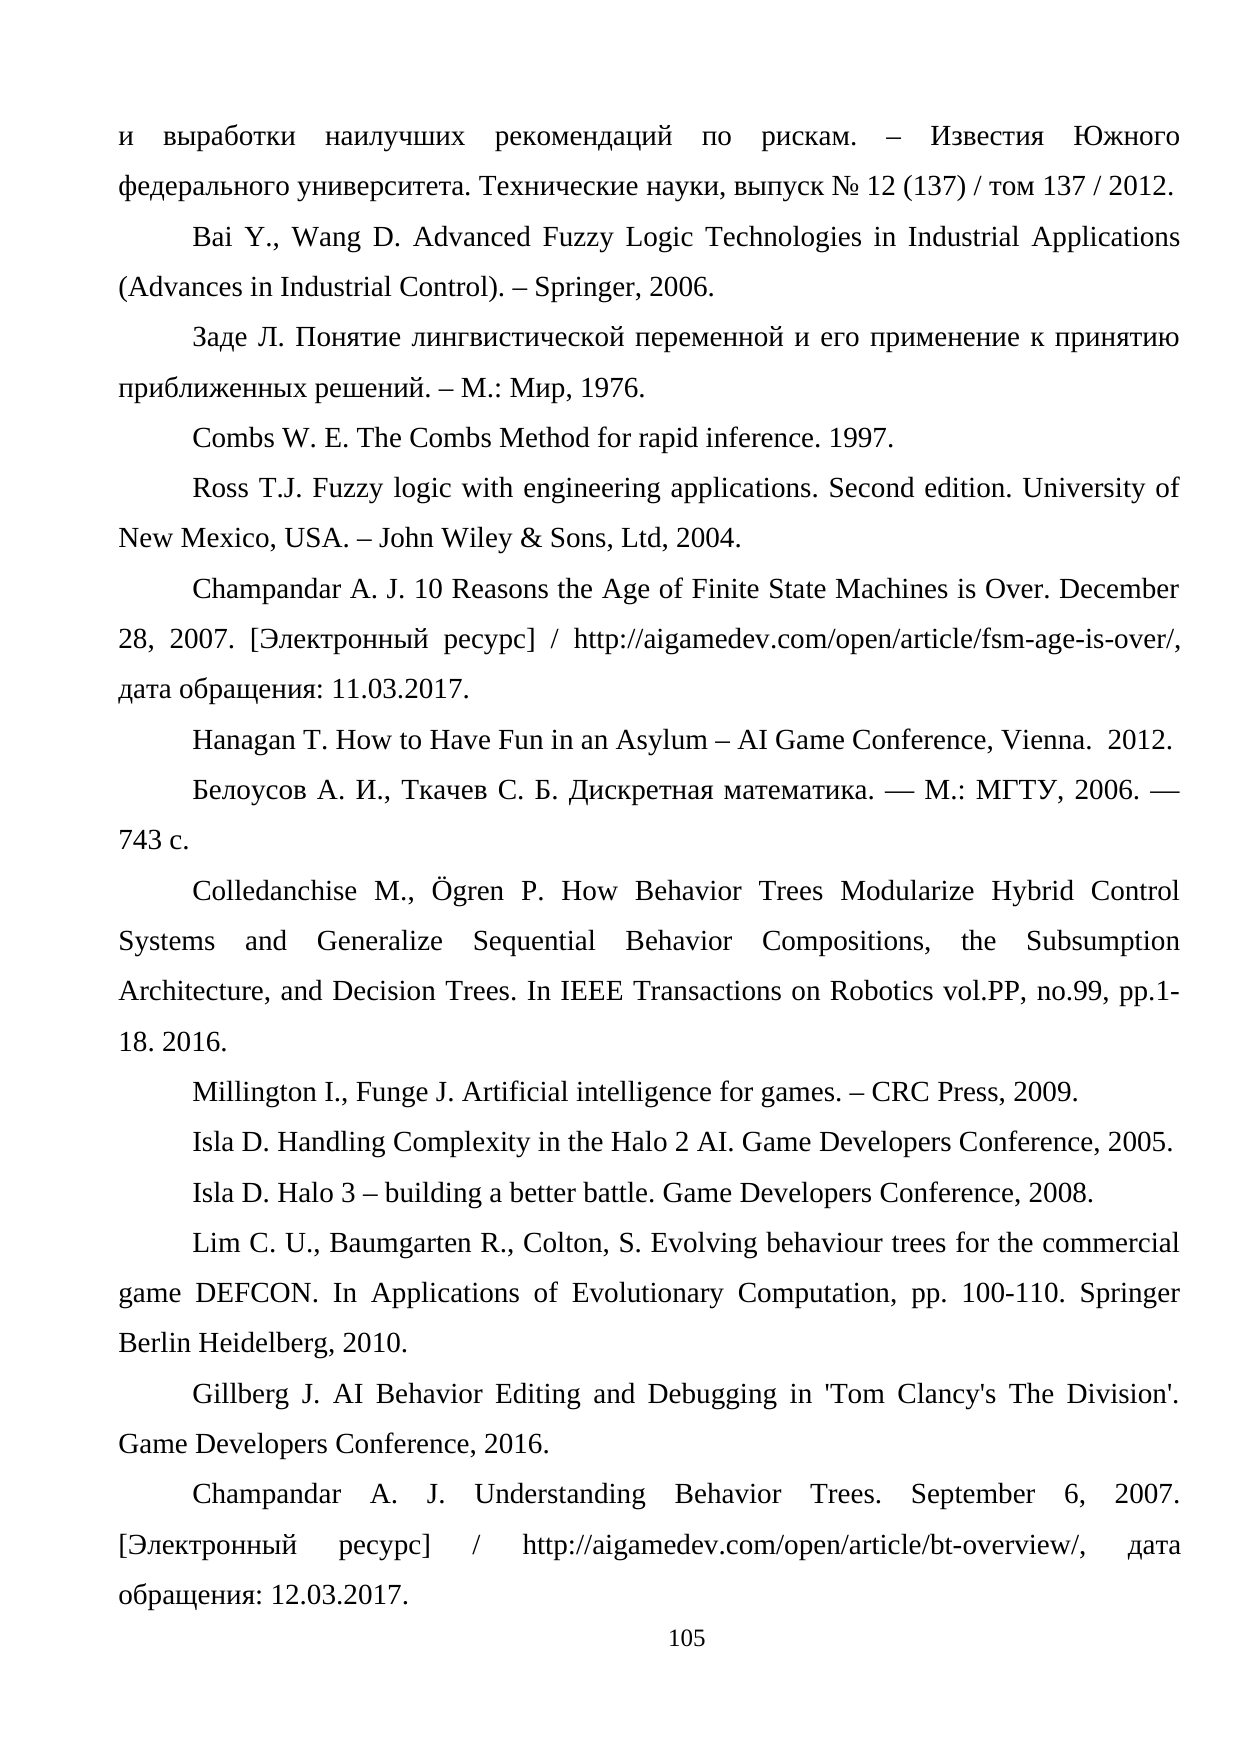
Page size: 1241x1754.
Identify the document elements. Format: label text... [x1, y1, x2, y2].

text Ross T.J. Fuzzy logic with engineering applications. Second edition. University of New Mexico, USA. – John Wiley & Sons, Ltd, 2004. [118, 470, 1181, 554]
text Hanagan T. How to Have Fun in an Asylum – AI Game Conference, Vienna. 2012. [118, 722, 1181, 755]
text Белоусов А. И., Ткачев С. Б. Дискретная математика. — М.: МГТУ, 2006. — 743 с. [118, 772, 1181, 856]
text Заде Л. Понятие лингвистической переменной и его применение к принятию приближенных решений. – М.: Мир, 1976. [118, 319, 1181, 403]
text Bai Y., Wang D. Advanced Fuzzy Logic Technologies in Industrial Applications (Advances in Industrial Control). – Springer, 2006. [118, 219, 1181, 303]
text Colledanchise M., Ögren P. How Behavior Trees Modularize Hybrid Control Systems and Generalize Sequential Behavior Compositions, the Subsumption Architecture, and Decision Trees. In IEEE Transactions on Robotics vol.PP, no.99, pp.1-18. 2016. [118, 873, 1181, 1057]
text Lim C. U., Baumgarten R., Colton, S. Evolving behaviour trees for the commercial game DEFCON. In Applications of Evolutionary Computation, pp. 100-110. Springer Berlin Heidelberg, 2010. [118, 1225, 1181, 1359]
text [118, 118, 1181, 202]
text Gillberg J. AI Behavior Editing and Debugging in 'Tom Clancy's The Division'. Game Developers Conference, 2016. [118, 1376, 1181, 1460]
text Millington I., Funge J. Artificial intelligence for games. – CRC Press, 2009. [118, 1074, 1181, 1108]
text Champandar A. J. Understanding Behavior Trees. September 6, 2007. [Электронный ресурс] / http://aigamedev.com/open/article/bt-overview/, дата обращения: 12.03.2017. [118, 1477, 1181, 1611]
text Isla D. Handling Complexity in the Halo 2 AI. Game Developers Conference, 2005. [118, 1124, 1181, 1158]
text Champandar A. J. 10 Reasons the Age of Finite State Machines is Over. December 28, 2007. [Электронный ресурс] / http://aigamedev.com/open/article/fsm-age-is-over/, дата обращения: 11.03.2017. [118, 571, 1181, 705]
text Combs W. E. The Combs Method for rapid inference. 1997. [118, 420, 1181, 453]
text Isla D. Halo 3 – building a better battle. Game Developers Conference, 2008. [118, 1175, 1181, 1208]
